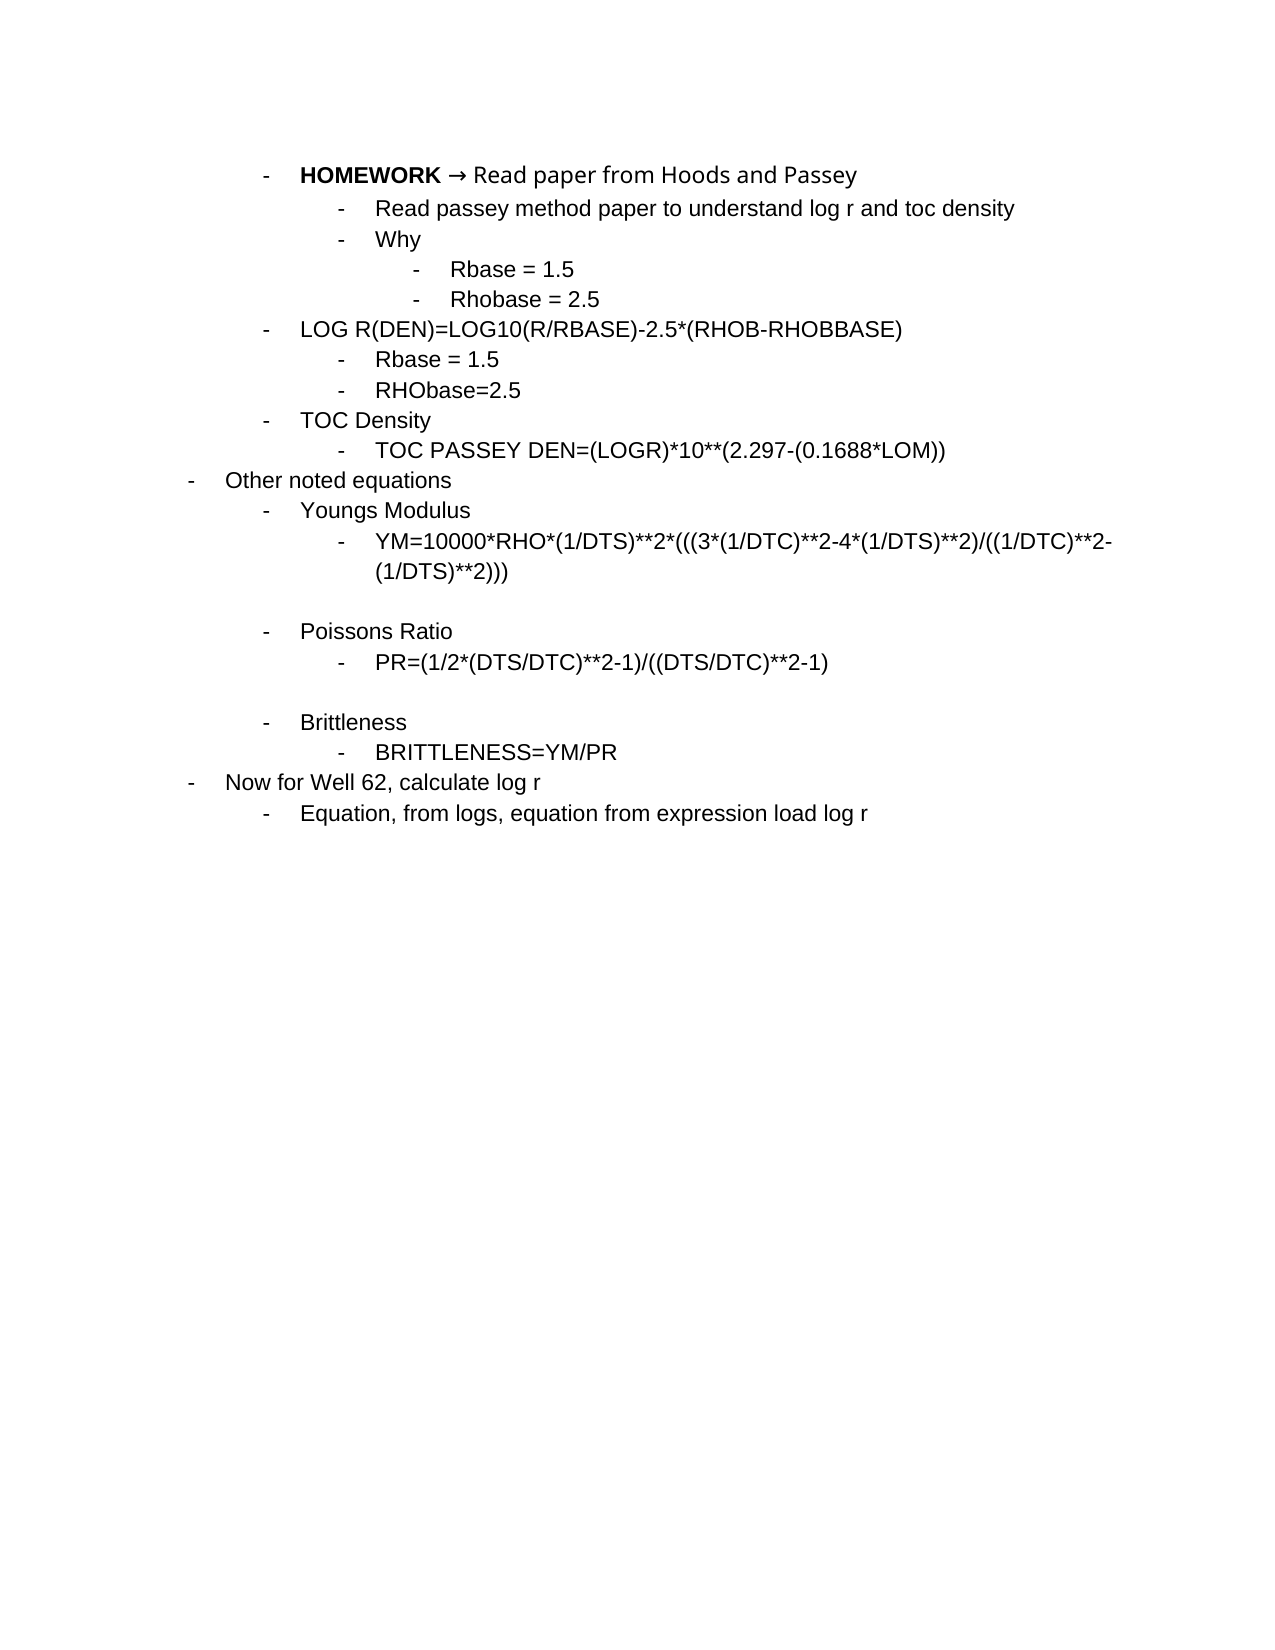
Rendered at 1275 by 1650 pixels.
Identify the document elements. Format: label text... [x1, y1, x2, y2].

list Rbase = 1.5 [412, 256, 1125, 282]
list PR=(1/2*(DTS/DTC)**2-1)/((DTS/DTC)**2-1) [337, 648, 1125, 675]
list Now for Well 62, calculate log r [187, 769, 1125, 796]
list Equation, from logs, equation from expression load log r [262, 799, 1125, 826]
list HOMEWORK → Read paper from Hoods and Passey [262, 159, 1125, 191]
list Read passey method paper to understand log r and toc density [337, 195, 1125, 222]
list Why [337, 226, 1125, 252]
list Youngs Modulus [262, 497, 1125, 524]
list RHObase=2.5 [337, 377, 1125, 403]
list TOC Density [262, 407, 1125, 433]
list Brittleness [262, 709, 1125, 735]
list YM=10000*RHO*(1/DTS)**2*(((3*(1/DTC)**2-4*(1/DTS)**2)/((1/DTC)**2-(1/DTS)**2))) [337, 528, 1125, 584]
list Poissons Ratio [262, 618, 1125, 644]
list LOG R(DEN)=LOG10(R/RBASE)-2.5*(RHOB-RHOBBASE) [262, 316, 1125, 342]
list Rhobase = 2.5 [412, 286, 1125, 312]
list Rbase = 1.5 [337, 346, 1125, 373]
list TOC PASSEY DEN=(LOGR)*10**(2.297-(0.1688*LOM)) [337, 437, 1125, 463]
list Other noted equations [187, 467, 1125, 493]
list BRITTLENESS=YM/PR [337, 739, 1125, 765]
